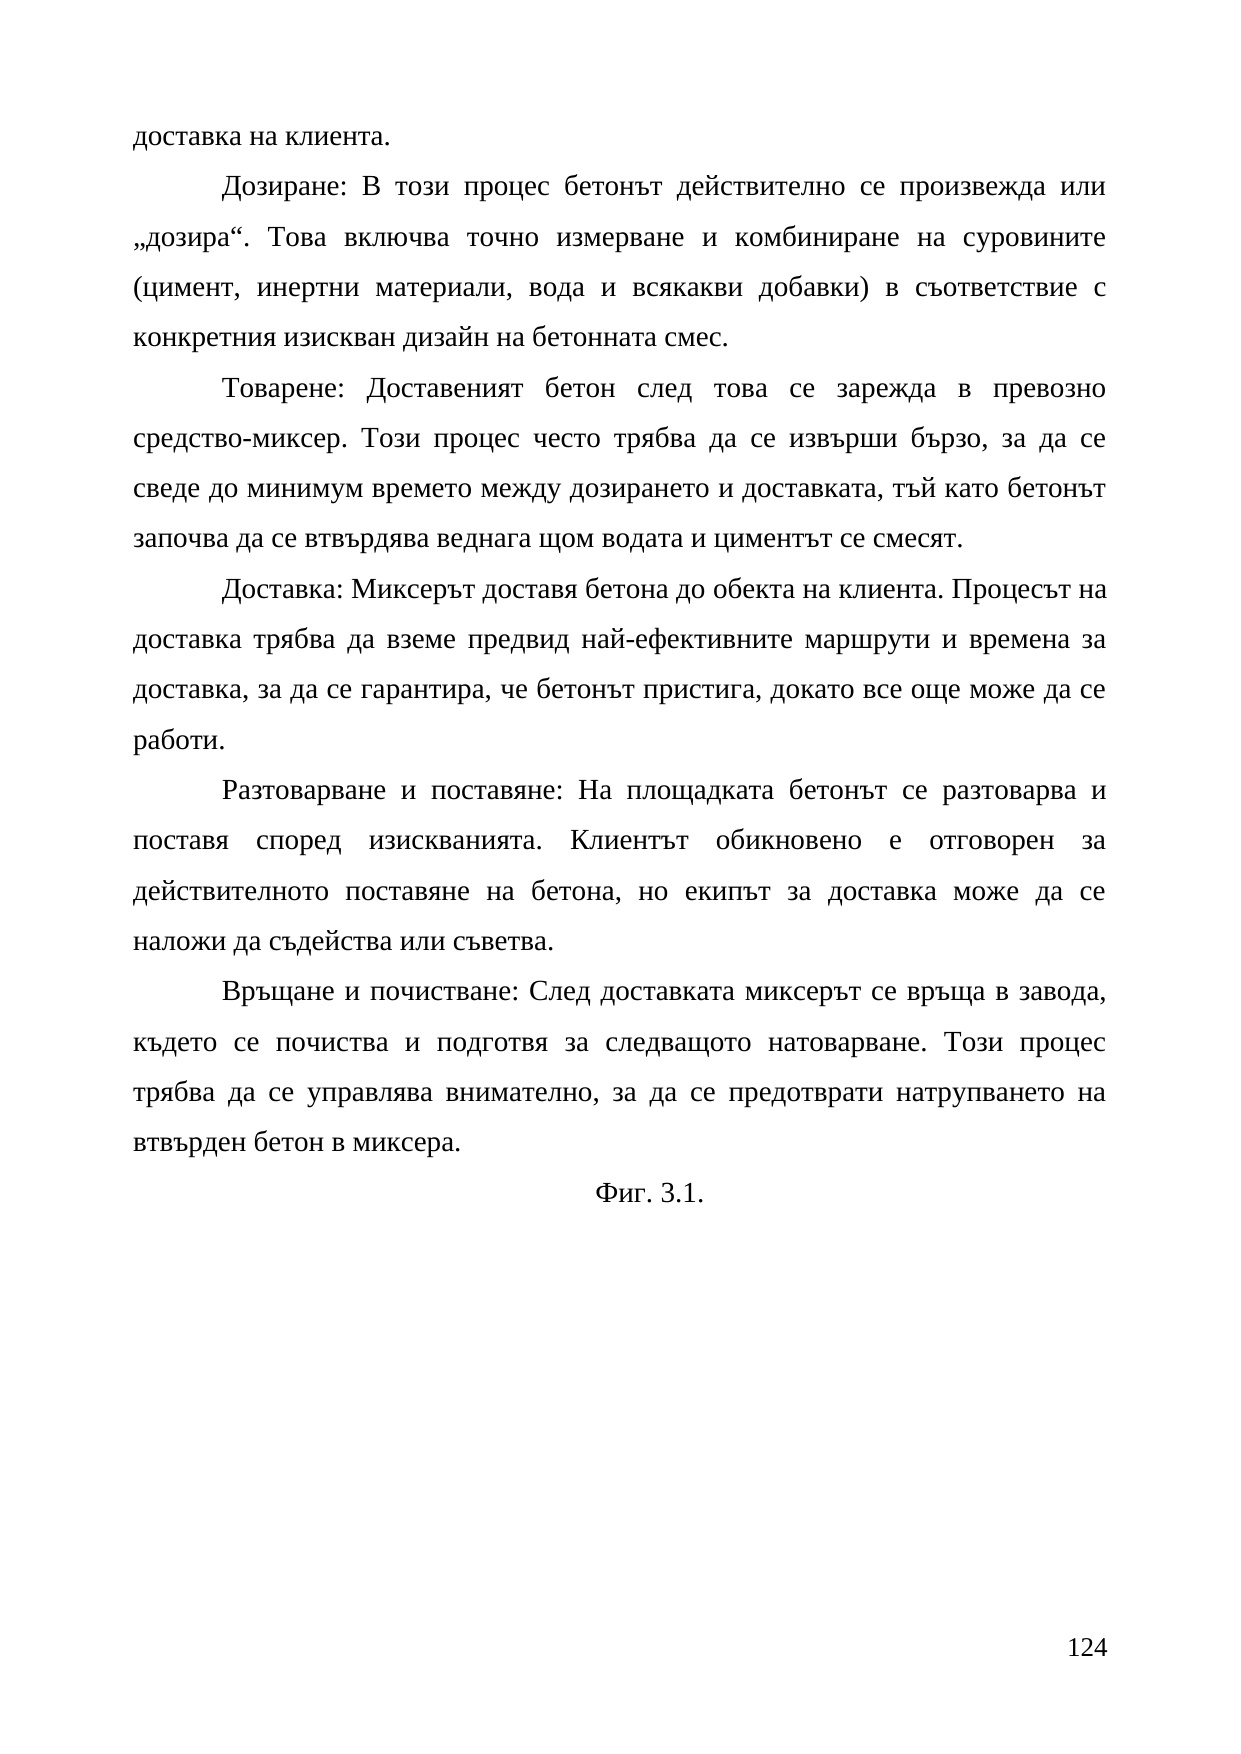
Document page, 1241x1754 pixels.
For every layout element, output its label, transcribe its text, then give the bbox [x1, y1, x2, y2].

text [133, 118, 1107, 152]
text Доставка: Миксерът доставя бетона до обекта на клиента. Процесът на доставка трябва да вземе предвид най-ефективните маршрути и времена за доставка, за да се гарантира, че бетонът пристига, докато все още може да се работи. [133, 571, 1107, 755]
text Товарене: Доставеният бетон след това се зарежда в превозно средство-миксер. Този процес често трябва да се извърши бързо, за да се сведе до минимум времето между дозирането и доставката, тъй като бетонът започва да се втвърдява веднага щом водата и циментът се смесят. [133, 370, 1107, 554]
text Разтоварване и поставяне: На площадката бетонът се разтоварва и поставя според изискванията. Клиентът обикновено е отговорен за действителното поставяне на бетона, но екипът за доставка може да се наложи да съдейства или съветва. [133, 772, 1107, 957]
text Фиг. 3.1. [133, 1175, 1107, 1208]
text Връщане и почистване: След доставката миксерът се връща в завода, където се почиства и подготвя за следващото натоварване. Този процес трябва да се управлява внимателно, за да се предотврати натрупването на втвърден бетон в миксера. [133, 973, 1107, 1158]
text Дозиране: В този процес бетонът действително се произвежда или „дозира“. Това включва точно измерване и комбиниране на суровините (цимент, инертни материали, вода и всякакви добавки) в съответствие с конкретния изискван дизайн на бетонната смес. [133, 168, 1107, 353]
